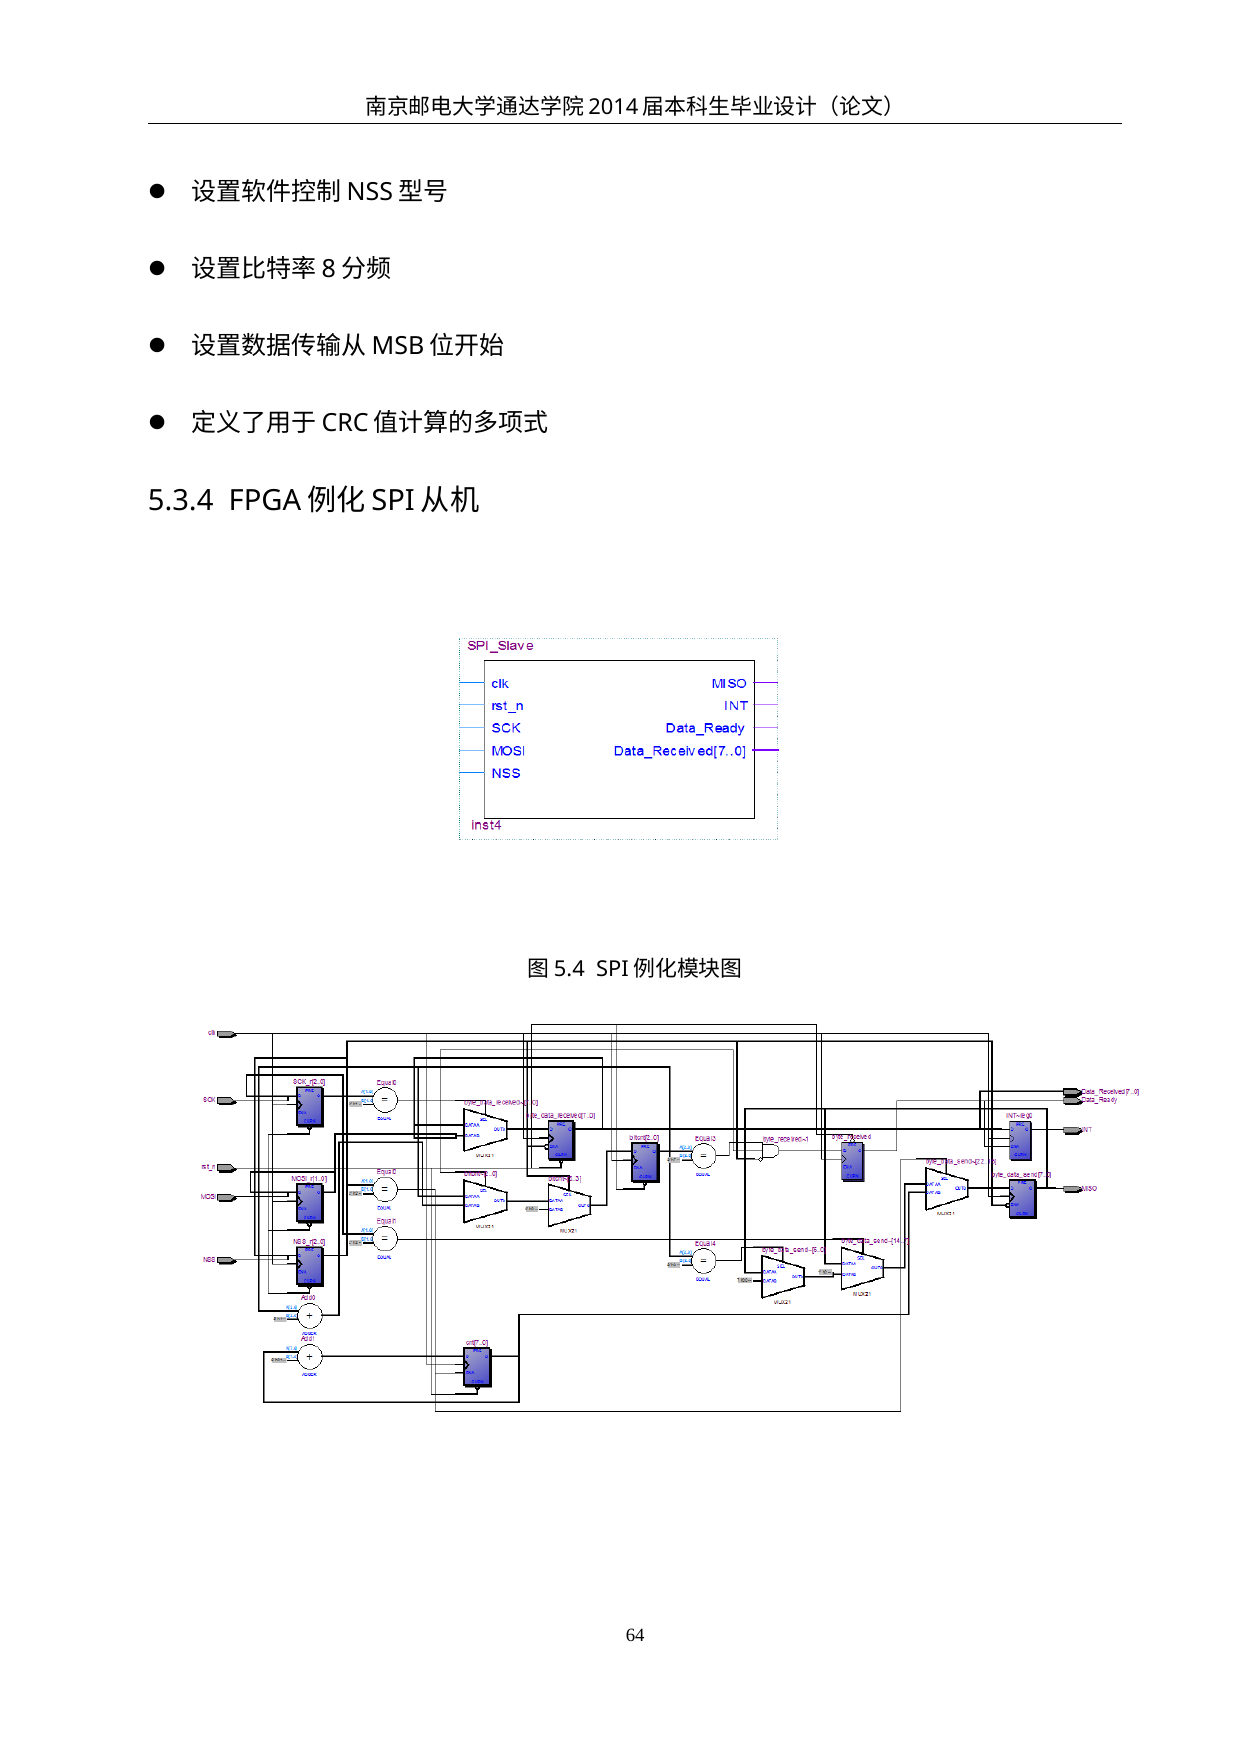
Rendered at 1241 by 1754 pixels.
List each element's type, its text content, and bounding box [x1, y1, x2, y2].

picture [448, 631, 788, 847]
picture [192, 1018, 1167, 1433]
text 5.3.4 FPGA例化SPI从机 [148, 463, 1122, 531]
list 设置数据传输从MSB位开始 [148, 309, 1122, 377]
list 设置软件控制NSS型号 [148, 156, 1122, 223]
list 设置比特率8分频 [148, 233, 1122, 301]
text 图5.4 SPI例化模块图 [148, 949, 1122, 983]
list 定义了用于CRC值计算的多项式 [148, 387, 1122, 454]
